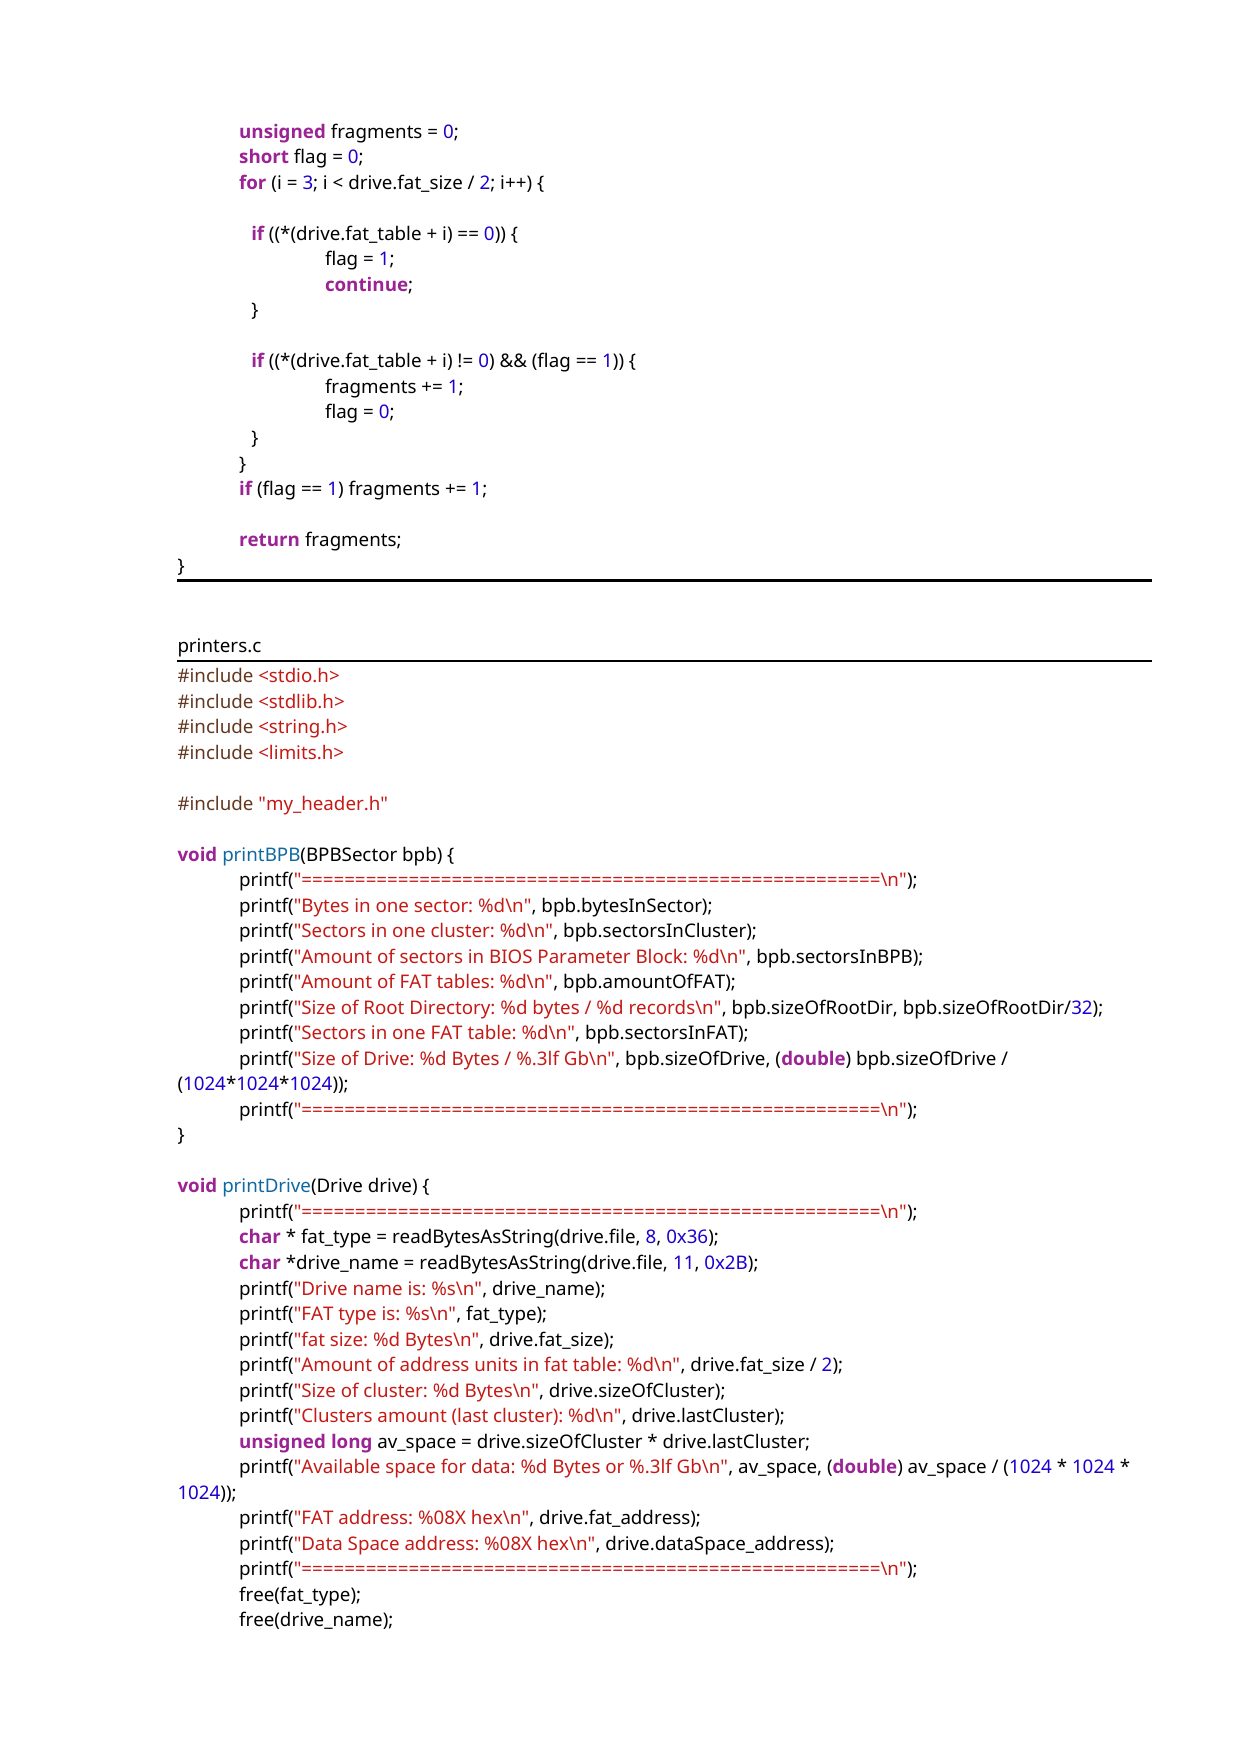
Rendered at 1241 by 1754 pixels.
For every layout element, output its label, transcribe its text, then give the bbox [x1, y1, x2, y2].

text char * fat_type = readBytesAsString(drive.file, 8, 0x36); [177, 1224, 1152, 1249]
text } [177, 1122, 1152, 1147]
text if ((*(drive.fat_table + i) != 0) && (flag == 1)) { [177, 348, 1152, 373]
text printf("FAT type is: %s\n", fat_type); [177, 1300, 1152, 1326]
text } [177, 552, 1152, 579]
text unsigned fragments = 0; [177, 118, 1152, 144]
text } [177, 450, 1152, 475]
text printf("Clusters amount (last cluster): %d\n", drive.lastCluster); [177, 1402, 1152, 1428]
text printf("fat size: %d Bytes\n", drive.fat_size); [177, 1326, 1152, 1351]
text printf("Amount of FAT tables: %d\n", bpb.amountOfFAT); [177, 969, 1152, 994]
text printf("Sectors in one FAT table: %d\n", bpb.sectorsInFAT); [177, 1020, 1152, 1045]
text printf("Available space for data: %d Bytes or %.3lf Gb\n", av_space, (double) av_space / (1024 * 1024 * 1024)); [177, 1453, 1152, 1504]
text } [177, 424, 1152, 450]
text #include <stdlib.h> [177, 688, 1152, 713]
text printf("Amount of sectors in BIOS Parameter Block: %d\n", bpb.sectorsInBPB); [177, 943, 1152, 969]
text void printDrive(Drive drive) { [177, 1173, 1152, 1198]
text printf("Size of cluster: %d Bytes\n", drive.sizeOfCluster); [177, 1377, 1152, 1402]
text printers.c [177, 633, 1152, 660]
text flag = 0; [177, 399, 1152, 424]
text printf("======================================================\n"); [177, 1198, 1152, 1224]
text #include <string.h> [177, 713, 1152, 739]
text fragments += 1; [177, 373, 1152, 399]
text printf("Amount of address units in fat table: %d\n", drive.fat_size / 2); [177, 1351, 1152, 1377]
text #include <stdio.h> [177, 662, 1152, 688]
text free(fat_type); [177, 1581, 1152, 1607]
text printf("======================================================\n"); [177, 1556, 1152, 1581]
text printf("Sectors in one cluster: %d\n", bpb.sectorsInCluster); [177, 918, 1152, 943]
text void printBPB(BPBSector bpb) { [177, 841, 1152, 867]
text unsigned long av_space = drive.sizeOfCluster * drive.lastCluster; [177, 1428, 1152, 1453]
text free(drive_name); [177, 1607, 1152, 1632]
text if (flag == 1) fragments += 1; [177, 475, 1152, 501]
text char *drive_name = readBytesAsString(drive.file, 11, 0x2B); [177, 1249, 1152, 1275]
text printf("Bytes in one sector: %d\n", bpb.bytesInSector); [177, 892, 1152, 918]
text for (i = 3; i < drive.fat_size / 2; i++) { [177, 169, 1152, 195]
text printf("======================================================\n"); [177, 867, 1152, 892]
text } [177, 297, 1152, 322]
text printf("Data Space address: %08X hex\n", drive.dataSpace_address); [177, 1530, 1152, 1556]
text if ((*(drive.fat_table + i) == 0)) { [177, 220, 1152, 246]
text printf("======================================================\n"); [177, 1096, 1152, 1122]
text #include <limits.h> [177, 739, 1152, 764]
text printf("FAT address: %08X hex\n", drive.fat_address); [177, 1504, 1152, 1530]
text flag = 1; [177, 246, 1152, 271]
text continue; [177, 271, 1152, 297]
text printf("Size of Root Directory: %d bytes / %d records\n", bpb.sizeOfRootDir, bpb.sizeOfRootDir/32); [177, 994, 1152, 1020]
text printf("Size of Drive: %d Bytes / %.3lf Gb\n", bpb.sizeOfDrive, (double) bpb.sizeOfDrive / (1024*1024*1024)); [177, 1045, 1152, 1096]
text short flag = 0; [177, 144, 1152, 169]
text return fragments; [177, 526, 1152, 552]
text #include "my_header.h" [177, 790, 1152, 816]
text printf("Drive name is: %s\n", drive_name); [177, 1275, 1152, 1300]
